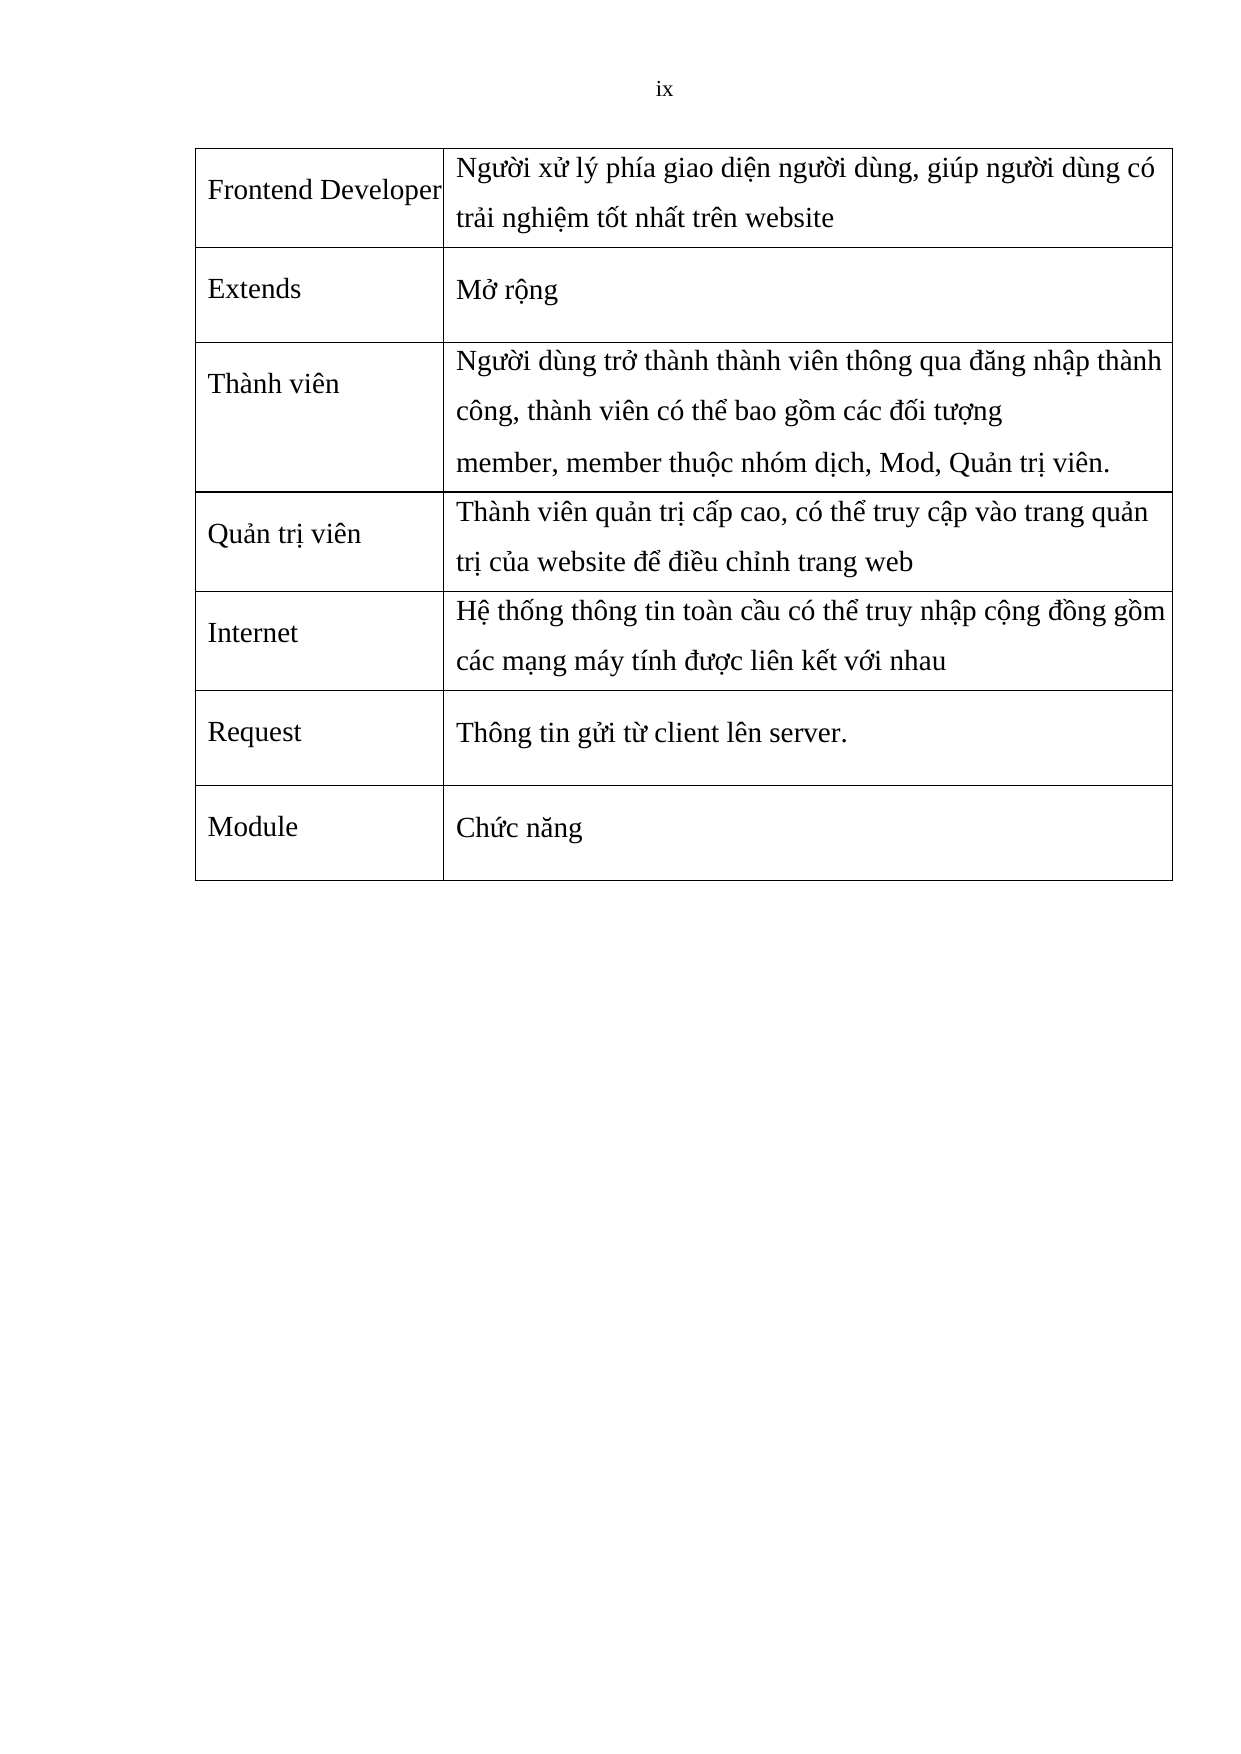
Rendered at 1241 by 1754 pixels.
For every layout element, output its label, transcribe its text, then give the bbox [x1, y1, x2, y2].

table_cell Thành viên quản trị cấp cao, có thể truy cập vào trang quản trị của website để điều chỉnh trang web [444, 493, 1172, 591]
table_cell Request [196, 691, 443, 785]
table_cell Mở rộng [444, 248, 1172, 342]
table_cell Thông tin gửi từ client lên server. [444, 691, 1172, 785]
table_cell Người xử lý phía giao diện người dùng, giúp người dùng có trải nghiệm tốt nhất trên website [444, 149, 1172, 247]
table_cell Module [196, 786, 443, 879]
table_cell Chức năng [444, 786, 1172, 879]
table_cell Thành viên [196, 343, 443, 491]
table_cell Người dùng trở thành thành viên thông qua đăng nhập thành công, thành viên có thể bao gồm các đối tượng member, member thuộc nhóm dịch, Mod, Quản trị viên. [444, 343, 1172, 491]
table_cell Frontend Developer [196, 149, 443, 247]
table_cell Internet [196, 592, 443, 690]
table_cell Extends [196, 248, 443, 342]
table_cell Quản trị viên [196, 493, 443, 591]
table_cell Hệ thống thông tin toàn cầu có thể truy nhập cộng đồng gồm các mạng máy tính được liên kết với nhau [444, 592, 1172, 690]
